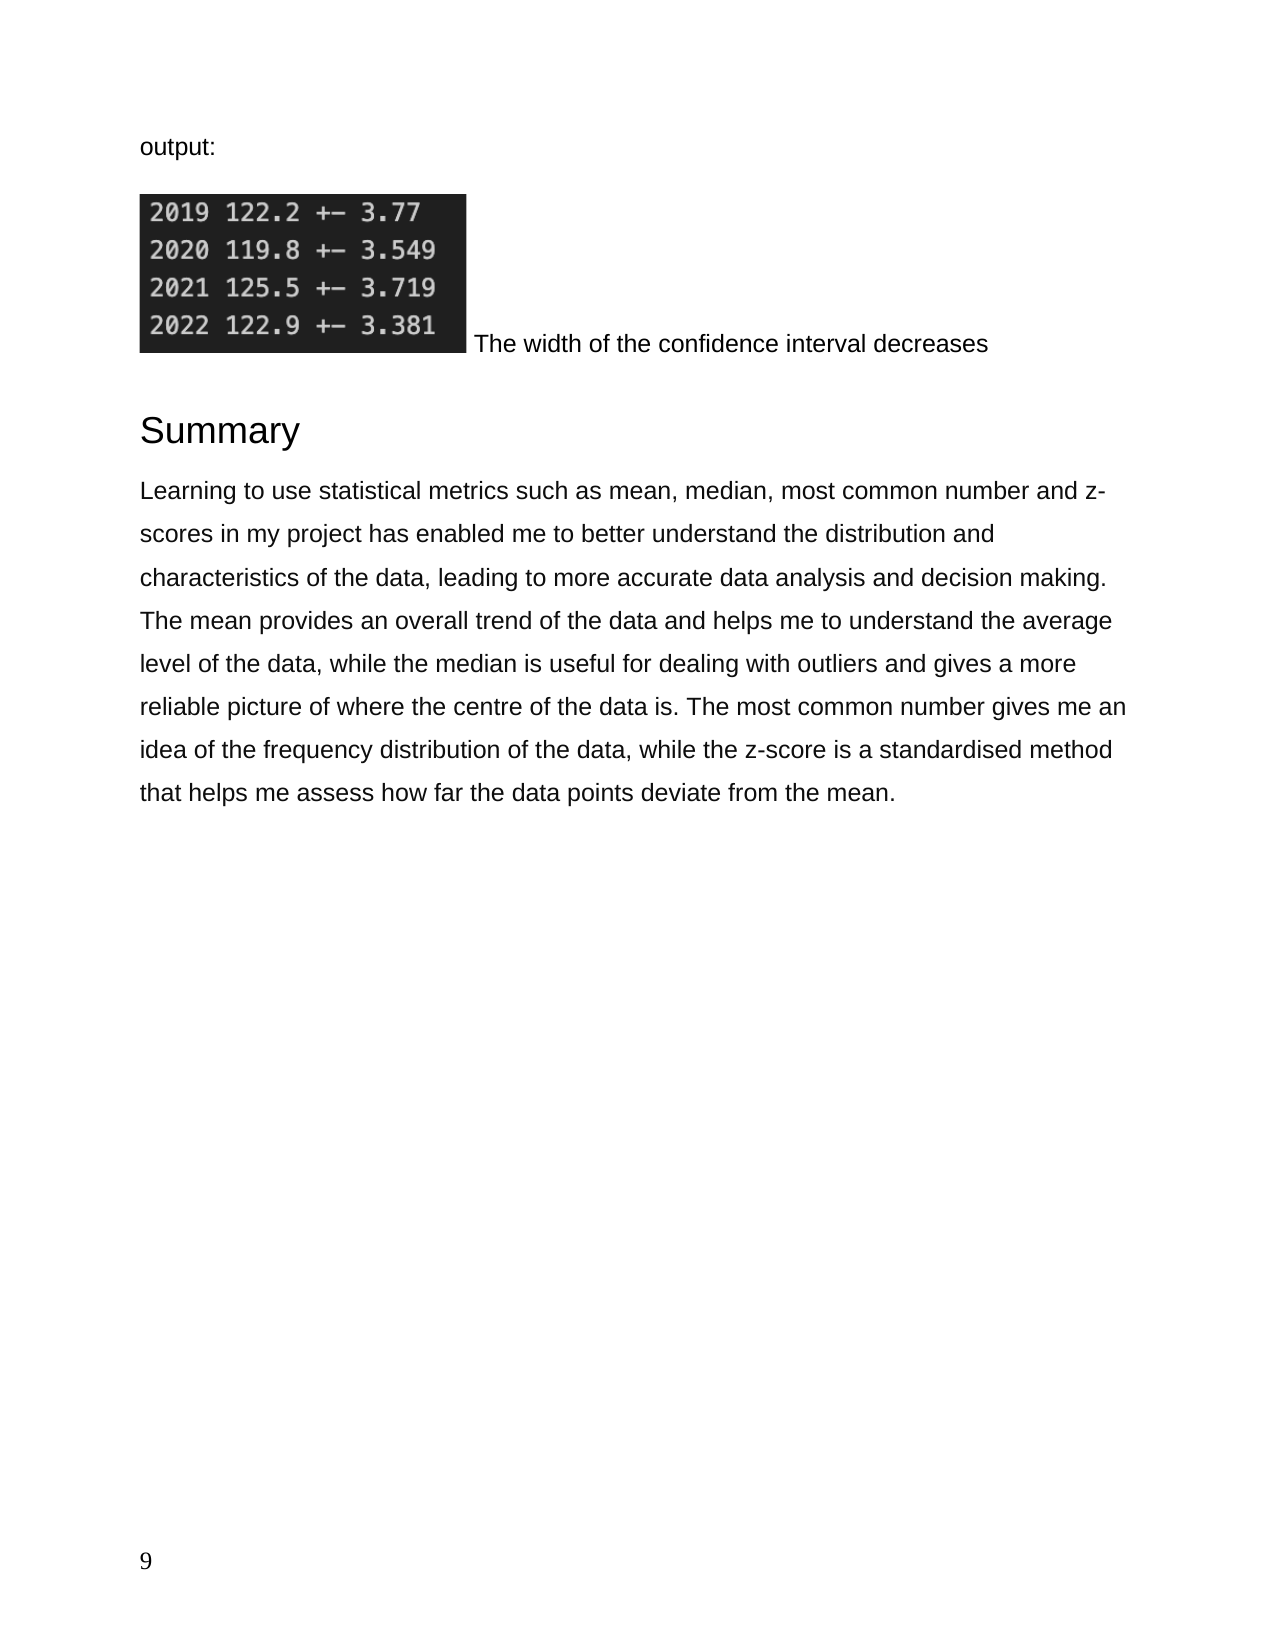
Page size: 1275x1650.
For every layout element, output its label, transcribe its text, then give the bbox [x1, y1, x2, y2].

subtitle Summary [139, 408, 1136, 451]
title Learning to use statistical metrics such as mean, median, most common number and z-scores in my project has enabled me to better understand the distribution and characteristics of the data, leading to more accurate data analysis and decision making. The mean provides an overall trend of the data and helps me to understand the average level of the data, while the median is useful for dealing with outliers and gives a more reliable picture of where the centre of the data is. The most common number gives me an idea of the frequency distribution of the data, while the z-score is a standardised method that helps me assess how far the data points deviate from the mean. [139, 476, 1136, 807]
text output: [139, 132, 1136, 161]
picture [139, 194, 467, 353]
